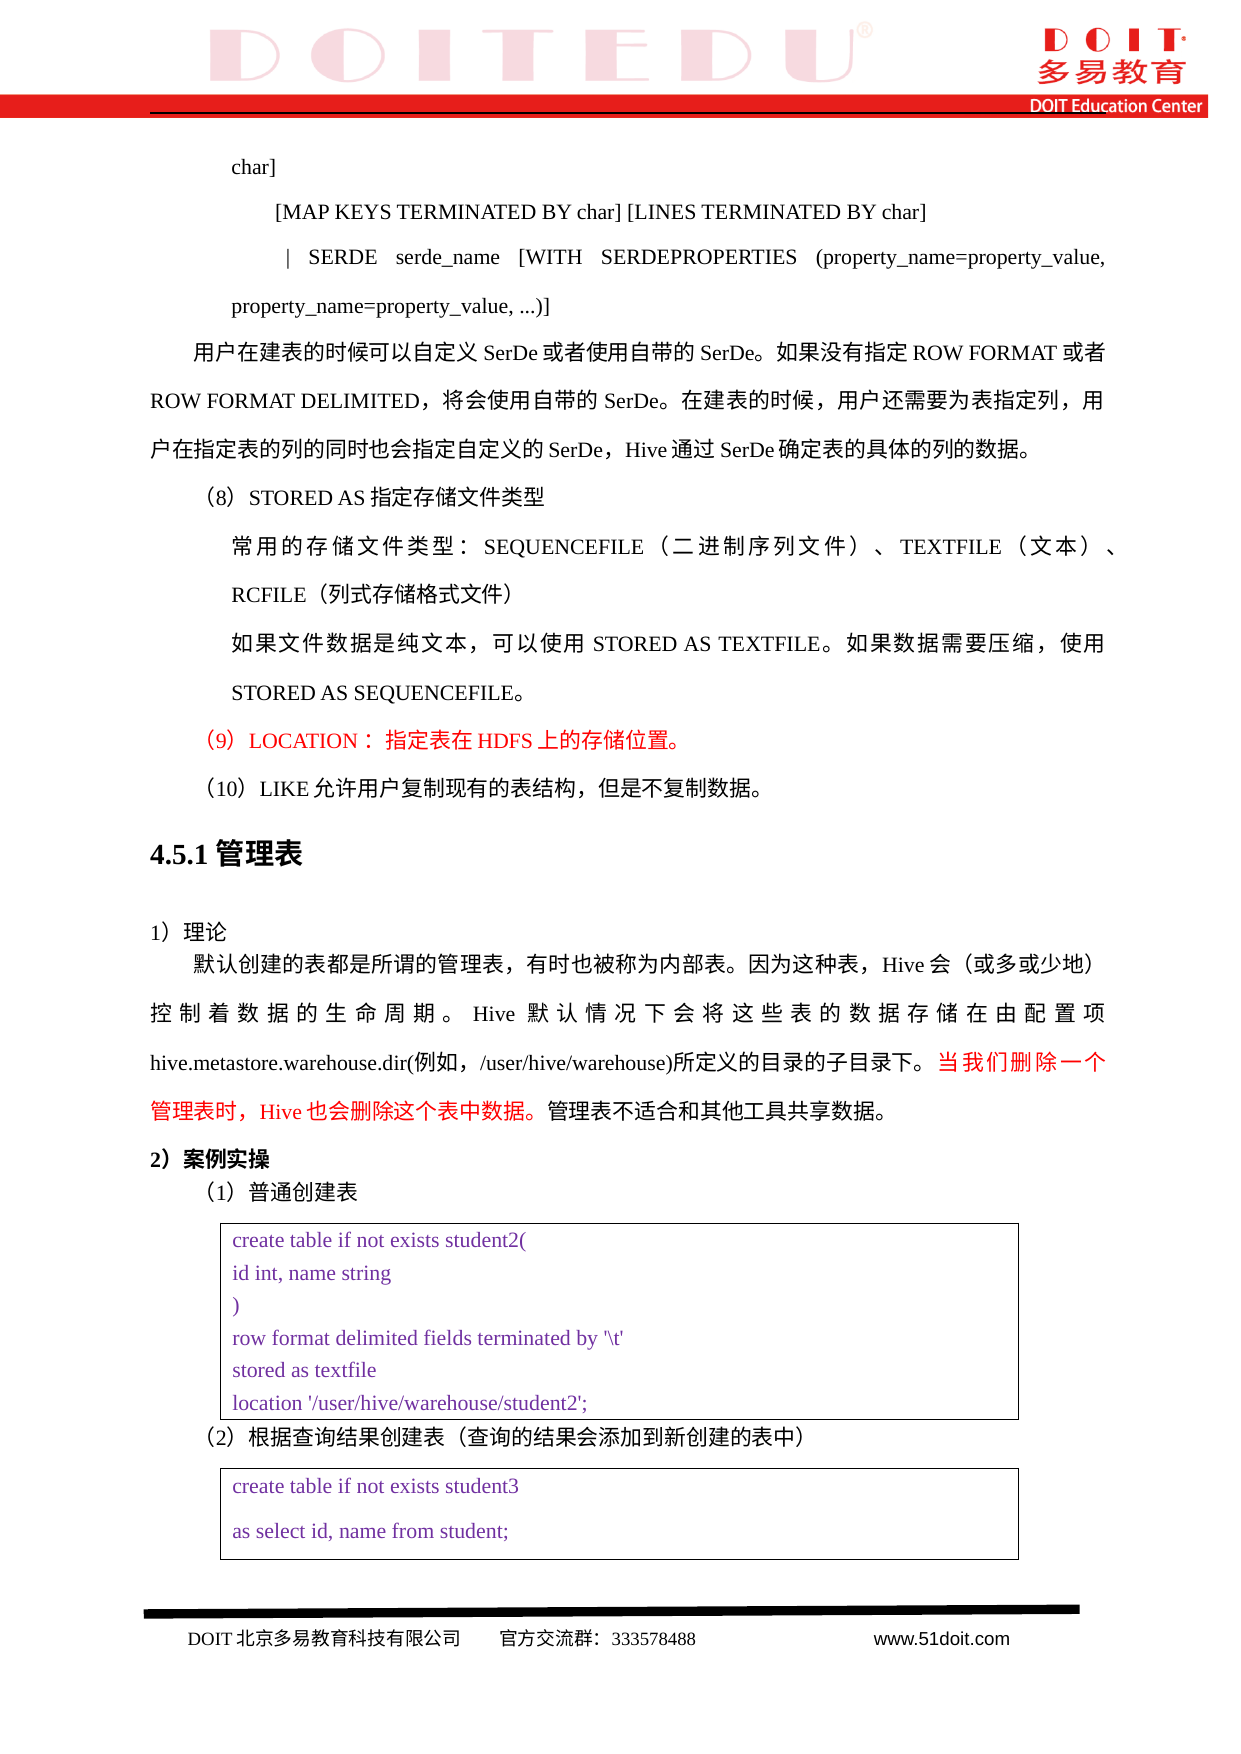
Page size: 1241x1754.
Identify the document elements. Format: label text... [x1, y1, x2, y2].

text （8）STORED AS指定存储文件类型 [150, 480, 1106, 512]
text （10）LIKE允许用户复制现有的表结构，但是不复制数据。 [150, 771, 1106, 803]
text 2）案例实操 [150, 1142, 1106, 1174]
text 用户在建表的时候可以自定义SerDe或者使用自带的SerDe。如果没有指定ROW FORMAT 或者ROW FORMAT DELIMITED，将会使用自带的SerDe。在建表的时候，用户还需要为表指定列，用户在指定表的列的同时也会指定自定义的SerDe，Hive通过SerDe确定表的具体的列的数据。 [150, 334, 1106, 464]
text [231, 150, 1106, 183]
text 1）理论 [150, 914, 1106, 947]
text （9）LOCATION ：指定表在HDFS上的存储位置。 [150, 722, 1106, 755]
text （2）根据查询结果创建表（查询的结果会添加到新创建的表中） [150, 1419, 1106, 1452]
text [MAP KEYS TERMINATED BY char] [LINES TERMINATED BY char] [231, 195, 1106, 228]
text 默认创建的表都是所谓的管理表，有时也被称为内部表。因为这种表，Hive会（或多或少地）控制着数据的生命周期。Hive默认情况下会将这些表的数据存储在由配置项hive.metastore.warehouse.dir(例如，/user/hive/warehouse)所定义的目录的子目录下。 当我们删除一个管理表时，Hive也会删除这个表中数据。管理表不适合和其他工具共享数据。 [150, 947, 1106, 1126]
table_header create table if not exists student2( id int, name string ) row format delimited fields terminated by '\t' stored as textfile location '/user/hive/warehouse/student2'; [221, 1224, 1018, 1418]
picture [0, 14, 1209, 118]
subtitle 4.5.1 管理表 [150, 819, 1106, 884]
text | SERDE serde_name [WITH SERDEPROPERTIES (property_name=property_value, property_name=property_value, ...)] [231, 240, 1106, 322]
text （1）普通创建表 [150, 1174, 1106, 1207]
text 常用的存储文件类型：SEQUENCEFILE（二进制序列文件）、TEXTFILE（文本）、RCFILE（列式存储格式文件） [231, 528, 1106, 609]
text 如果文件数据是纯文本，可以使用STORED AS TEXTFILE。如果数据需要压缩，使用 STORED AS SEQUENCEFILE。 [231, 625, 1106, 707]
table_header create table if not exists student3 as select id, name from student; [221, 1469, 1018, 1559]
